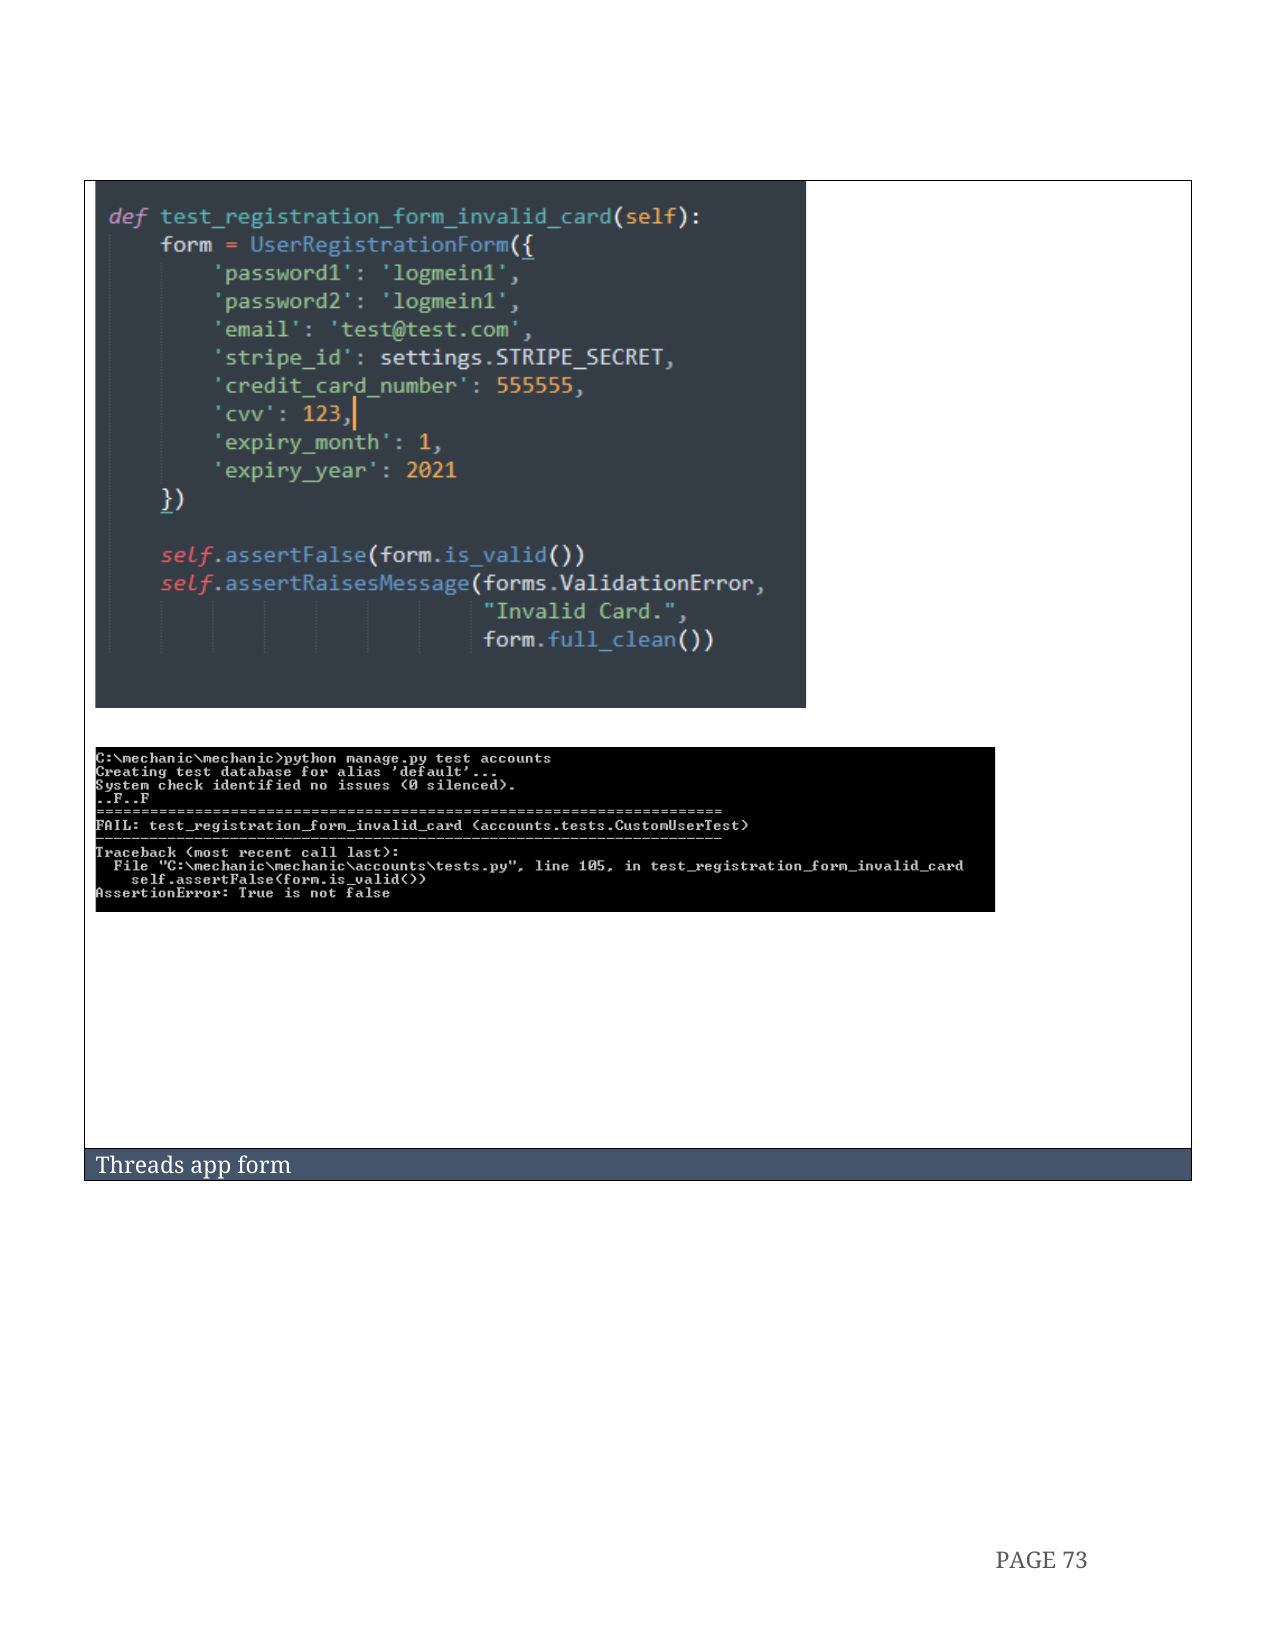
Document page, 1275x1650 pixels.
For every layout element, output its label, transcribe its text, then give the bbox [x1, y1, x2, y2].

table_cell Validation for unfilled forms First test for form that is filled out Result – Now with incomplete fields With incorrect matching passwords Indentation error Fixed Missing password Invalid card [85, 181, 1191, 1148]
picture [95, 747, 996, 912]
picture [95, 181, 807, 708]
table_cell Threads app form [85, 1149, 1191, 1180]
